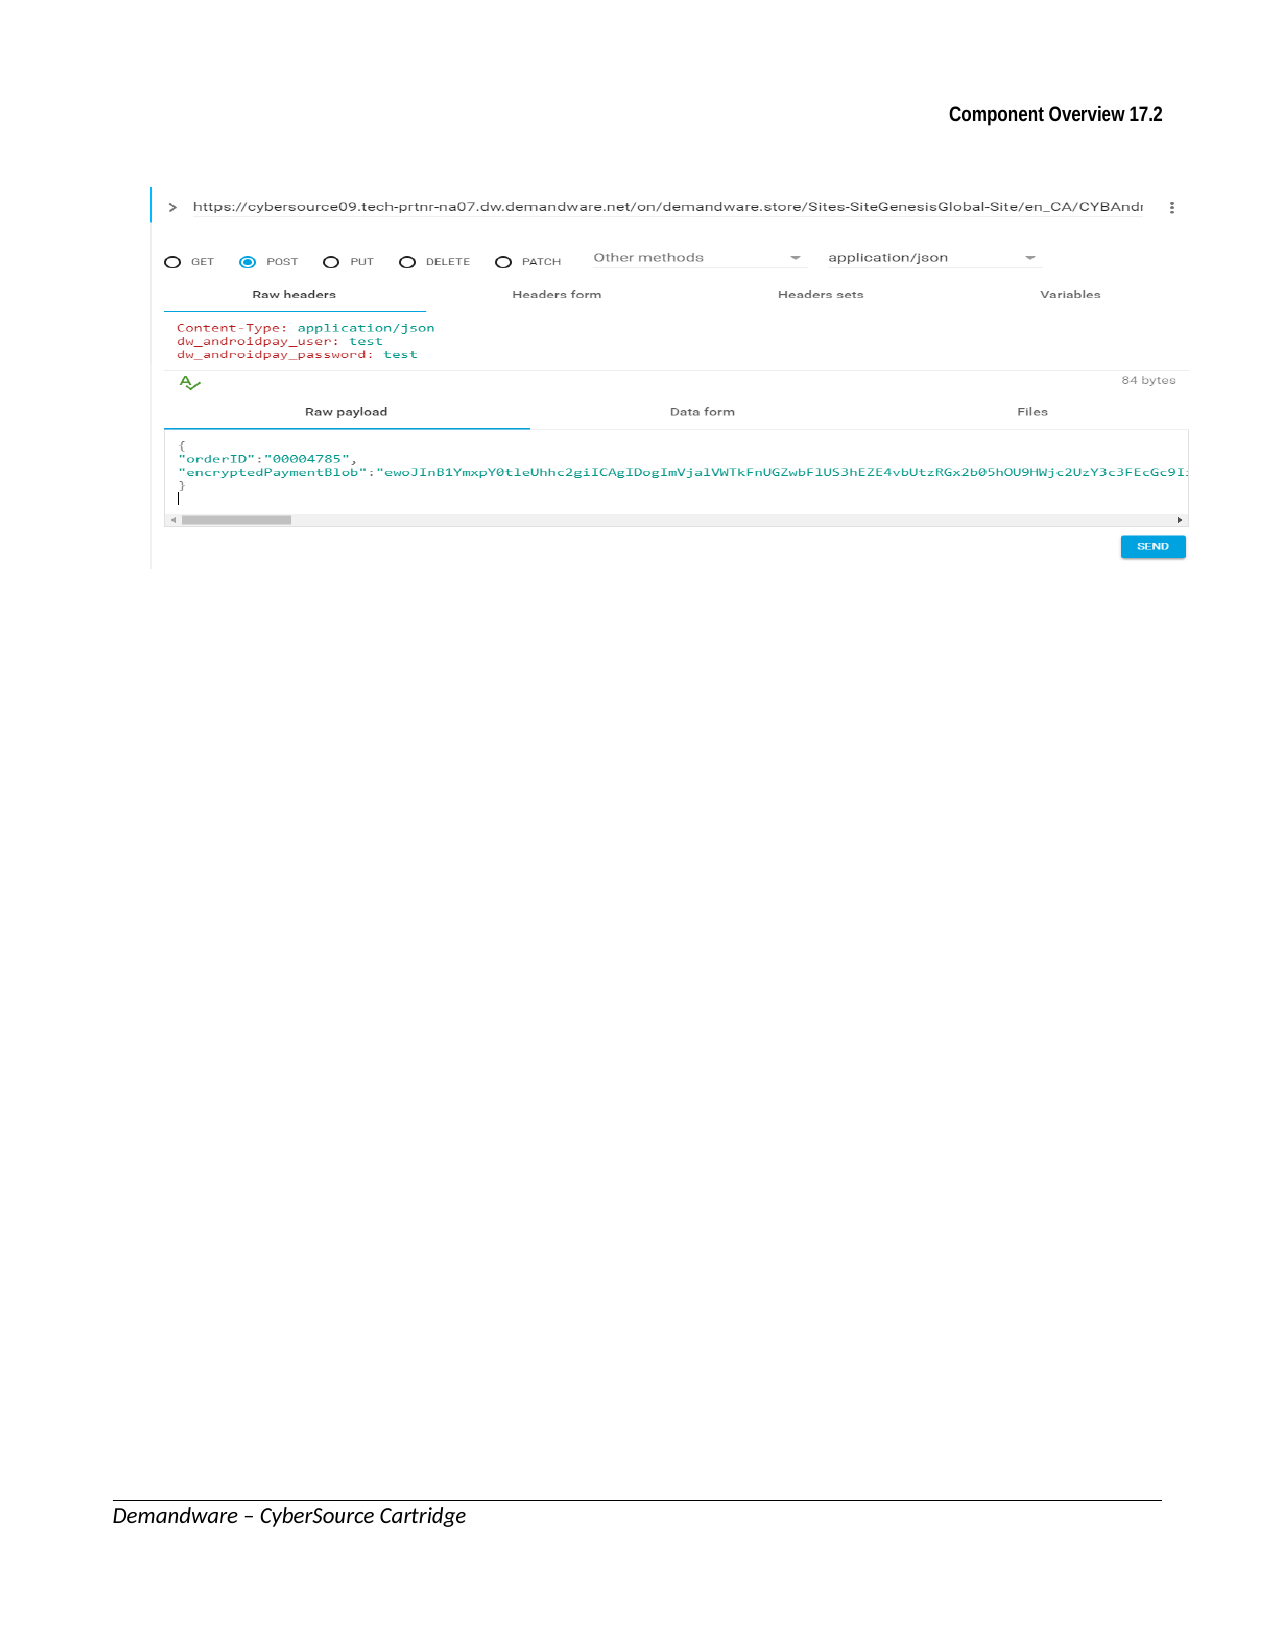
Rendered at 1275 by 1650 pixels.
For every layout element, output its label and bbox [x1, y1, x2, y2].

picture [150, 187, 1200, 569]
